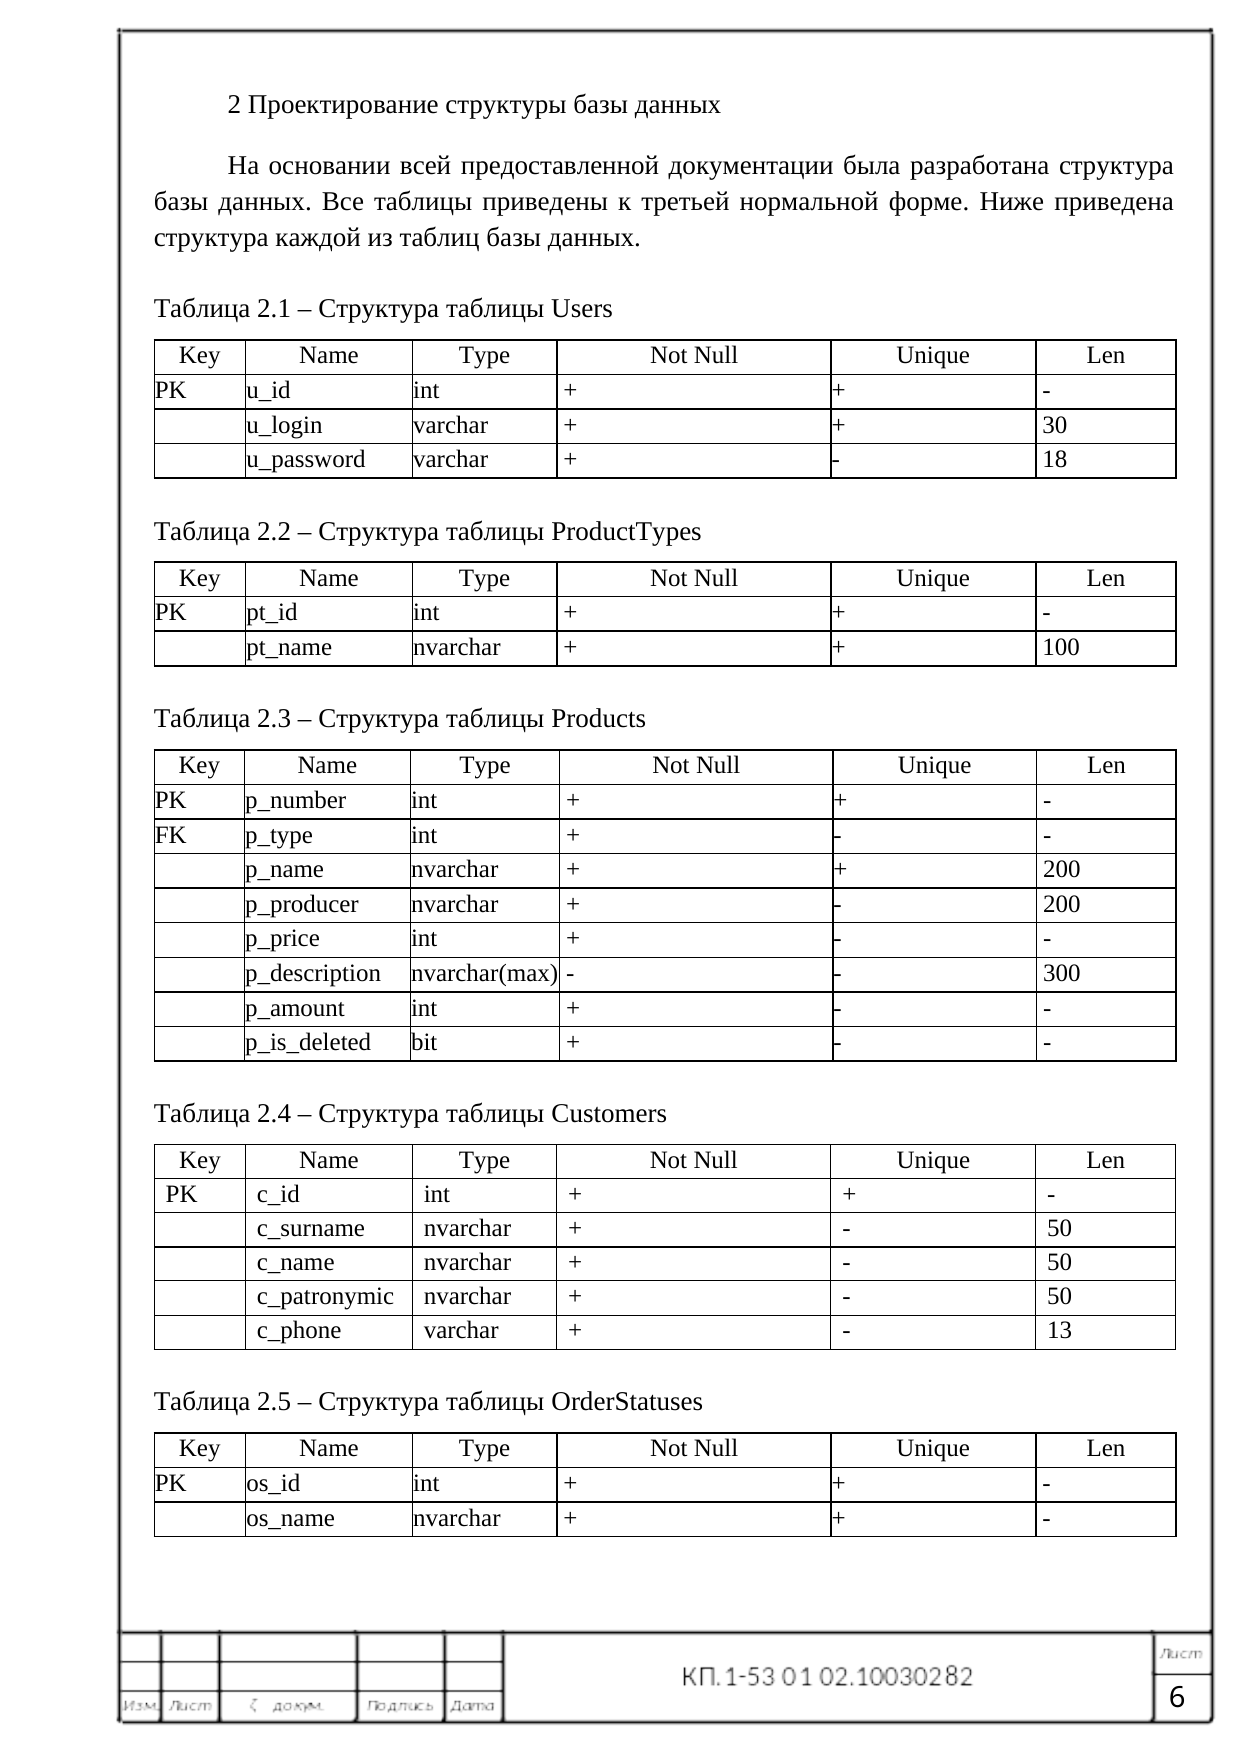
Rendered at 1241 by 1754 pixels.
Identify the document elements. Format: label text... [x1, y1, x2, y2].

table_cell + [558, 597, 830, 630]
table_cell p_number [245, 785, 410, 818]
table_cell - [834, 923, 1036, 956]
table_cell p_name [245, 854, 410, 887]
table_cell u_id [246, 375, 412, 408]
table_cell [155, 444, 245, 477]
table_cell 18 [1037, 444, 1175, 477]
table_cell - [1037, 1027, 1175, 1060]
table_cell nvarchar [411, 889, 559, 922]
table_header Name [245, 751, 410, 783]
table_cell pt_name [246, 632, 412, 665]
table_header Type [413, 563, 556, 596]
table_cell [155, 993, 244, 1026]
table_cell + [558, 410, 830, 443]
table_cell [155, 632, 245, 665]
table_cell varchar [413, 444, 556, 477]
table_header Not Null [558, 341, 830, 373]
table_header Unique [832, 563, 1035, 596]
table_cell int [411, 993, 559, 1026]
list Структура таблицы ProductTypes [153, 514, 1175, 546]
table_cell - [832, 444, 1035, 477]
table_cell - [834, 889, 1036, 922]
table_cell p_type [245, 820, 410, 853]
table_header Unique [834, 751, 1036, 783]
table_cell + [558, 444, 830, 477]
table_cell [155, 958, 244, 991]
table_cell 200 [1037, 889, 1175, 922]
table_cell nvarchar(max) [411, 958, 559, 991]
table_cell + [832, 410, 1035, 443]
table_cell int [413, 597, 556, 630]
table_header Key [155, 1434, 245, 1467]
table_header Len [1037, 1434, 1175, 1467]
table_cell PK [155, 1179, 245, 1212]
table_cell - [1037, 820, 1175, 853]
table_header Name [246, 1145, 412, 1178]
table_cell int [413, 1179, 556, 1212]
table_cell + [560, 1027, 832, 1060]
table_cell - [1037, 597, 1175, 630]
table_header Name [246, 563, 412, 596]
list Структура таблицы Products [153, 702, 1175, 733]
table_cell - [831, 1316, 1035, 1348]
table_cell [155, 410, 245, 443]
table_cell + [832, 1468, 1035, 1501]
table_header Type [413, 1145, 556, 1178]
table_cell 300 [1037, 958, 1175, 991]
table_cell + [834, 854, 1036, 887]
table_cell - [1037, 375, 1175, 408]
table_cell - [1036, 1179, 1175, 1212]
table_cell c_patronymic [246, 1281, 412, 1314]
table_header Len [1037, 751, 1175, 783]
table_cell nvarchar [413, 1281, 556, 1314]
list Структура таблицы Users [153, 292, 1175, 323]
table_cell [155, 854, 244, 887]
table_cell 50 [1036, 1281, 1175, 1314]
table_cell [155, 1213, 245, 1246]
table_cell nvarchar [413, 632, 556, 665]
table_cell int [411, 820, 559, 853]
table_cell - [834, 958, 1036, 991]
table_header Type [413, 1434, 556, 1467]
table_cell - [834, 1027, 1036, 1060]
table_cell pt_id [246, 597, 412, 630]
table_cell PK [155, 375, 245, 408]
table_cell + [557, 1248, 830, 1280]
table_cell [155, 889, 244, 922]
list Структура таблицы Customers [153, 1097, 1175, 1129]
table_cell 200 [1037, 854, 1175, 887]
table_cell [155, 1316, 245, 1348]
table_cell - [1037, 1503, 1175, 1536]
table_cell + [558, 1468, 830, 1501]
table_cell + [832, 375, 1035, 408]
table_cell + [557, 1316, 830, 1348]
table_cell nvarchar [413, 1503, 556, 1536]
table_cell + [560, 820, 832, 853]
table_cell int [413, 1468, 556, 1501]
table_cell + [557, 1281, 830, 1314]
table_cell + [558, 375, 830, 408]
table_cell 13 [1036, 1316, 1175, 1348]
table_cell + [831, 1179, 1035, 1212]
table_cell PK [155, 597, 245, 630]
table_header Not Null [558, 1434, 830, 1467]
table_cell nvarchar [411, 854, 559, 887]
table_header Unique [831, 1145, 1035, 1178]
table_cell - [1037, 923, 1175, 956]
table_header Key [155, 341, 245, 373]
text Проектирование структуры базы данных [153, 89, 1175, 120]
table_header Type [413, 341, 556, 373]
table_cell u_password [246, 444, 412, 477]
list Структура таблицы OrderStatuses [153, 1385, 1175, 1416]
table_cell 100 [1037, 632, 1175, 665]
table_header Not Null [560, 751, 832, 783]
table_cell + [558, 1503, 830, 1536]
table_cell + [832, 632, 1035, 665]
table_header Len [1037, 563, 1175, 596]
table_cell p_is_deleted [245, 1027, 410, 1060]
table_cell bit [411, 1027, 559, 1060]
table_cell u_login [246, 410, 412, 443]
table_cell int [413, 375, 556, 408]
table_header Len [1037, 341, 1175, 373]
table_cell c_surname [246, 1213, 412, 1246]
table_cell + [558, 632, 830, 665]
table_header Len [1036, 1145, 1175, 1178]
table_cell + [560, 923, 832, 956]
table_header Not Null [558, 563, 830, 596]
table_cell FK [155, 820, 244, 853]
table_cell - [1037, 1468, 1175, 1501]
table_cell varchar [413, 1316, 556, 1348]
table_cell nvarchar [413, 1213, 556, 1246]
table_cell - [1037, 993, 1175, 1026]
table_cell p_price [245, 923, 410, 956]
table_cell p_producer [245, 889, 410, 922]
table_cell - [831, 1248, 1035, 1280]
table_header Key [155, 751, 244, 783]
table_cell + [834, 785, 1036, 818]
table_cell + [560, 889, 832, 922]
table_cell os_id [246, 1468, 412, 1501]
table_cell - [831, 1281, 1035, 1314]
table_cell + [557, 1213, 830, 1246]
table_cell [155, 923, 244, 956]
table_cell 30 [1037, 410, 1175, 443]
table_cell int [411, 785, 559, 818]
table_cell 50 [1036, 1248, 1175, 1280]
table_header Unique [832, 1434, 1035, 1467]
table_cell - [1037, 785, 1175, 818]
table_header Name [246, 1434, 412, 1467]
table_cell - [834, 993, 1036, 1026]
table_header Key [155, 1145, 245, 1178]
table_cell + [560, 854, 832, 887]
table_cell PK [155, 1468, 245, 1501]
table_cell os_name [246, 1503, 412, 1536]
table_cell varchar [413, 410, 556, 443]
table_cell [155, 1248, 245, 1280]
table_cell + [557, 1179, 830, 1212]
table_header Key [155, 563, 245, 596]
table_cell nvarchar [413, 1248, 556, 1280]
table_cell c_phone [246, 1316, 412, 1348]
table_cell + [832, 597, 1035, 630]
table_cell 50 [1036, 1213, 1175, 1246]
table_cell + [560, 785, 832, 818]
table_header Unique [832, 341, 1035, 373]
table_cell p_amount [245, 993, 410, 1026]
table_cell p_description [245, 958, 410, 991]
table_header Type [411, 751, 559, 783]
table_header Name [246, 341, 412, 373]
table_header Not Null [557, 1145, 830, 1178]
table_cell - [560, 958, 832, 991]
table_cell int [411, 923, 559, 956]
table_cell c_name [246, 1248, 412, 1280]
table_cell PK [155, 785, 244, 818]
table_cell + [560, 993, 832, 1026]
table_cell [155, 1281, 245, 1314]
table_cell c_id [246, 1179, 412, 1212]
text На основании всей предоставленной документации была разработана структура базы данных. Все таблицы приведены к третьей нормальной форме. Ниже приведена структура каждой из таблиц базы данных. [153, 149, 1175, 252]
table_cell + [832, 1503, 1035, 1536]
table_cell [155, 1027, 244, 1060]
table_cell - [834, 820, 1036, 853]
table_cell [155, 1503, 245, 1536]
table_cell - [831, 1213, 1035, 1246]
